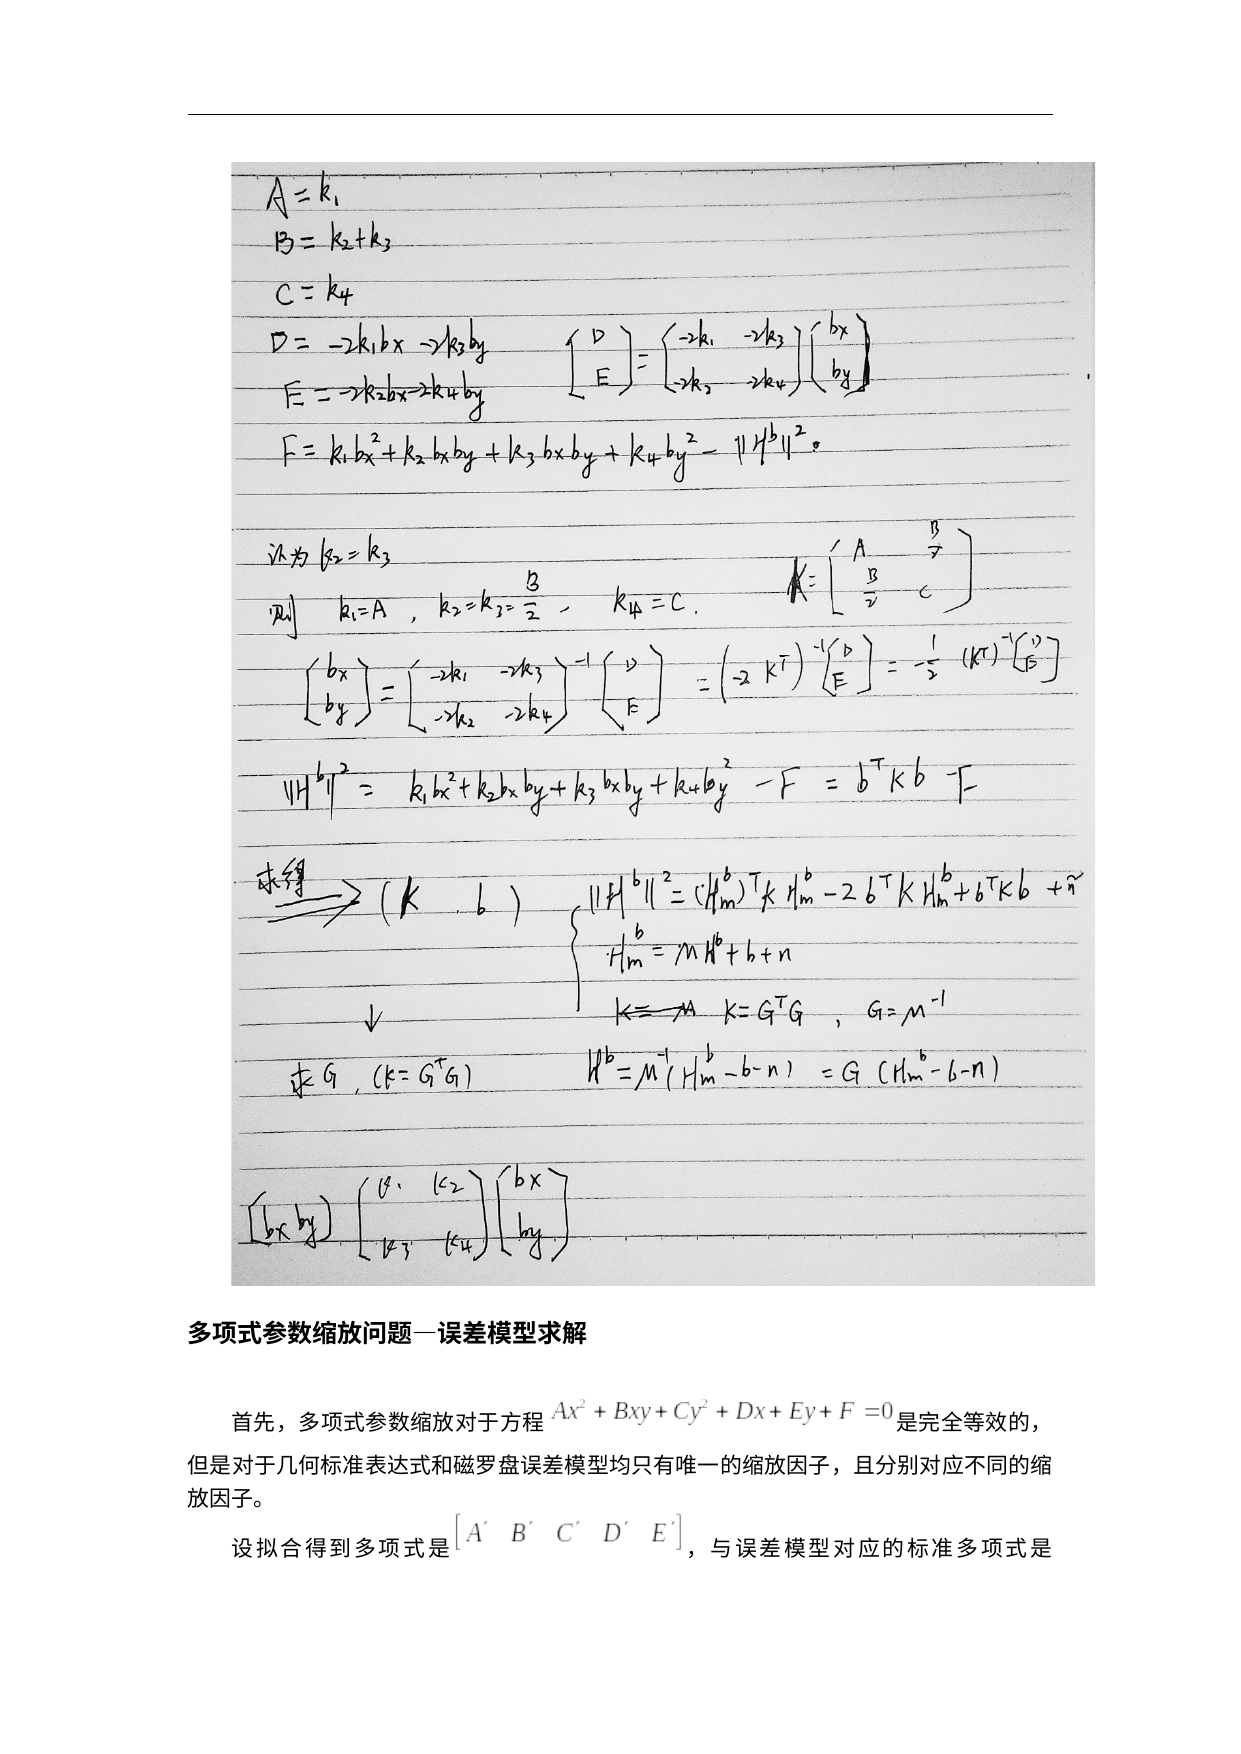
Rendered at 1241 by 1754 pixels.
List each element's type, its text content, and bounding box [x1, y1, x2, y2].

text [187, 1513, 1053, 1578]
text 首先，多项式参数缩放对于方程是完全等效的，但是对于几何标准表达式和磁罗盘误差模型均只有唯一的缩放因子，且分别对应不同的缩放因子。 [187, 1383, 1053, 1513]
subtitle 多项式参数缩放问题—误差模型求解 [187, 1299, 1053, 1364]
picture [231, 162, 1096, 1286]
